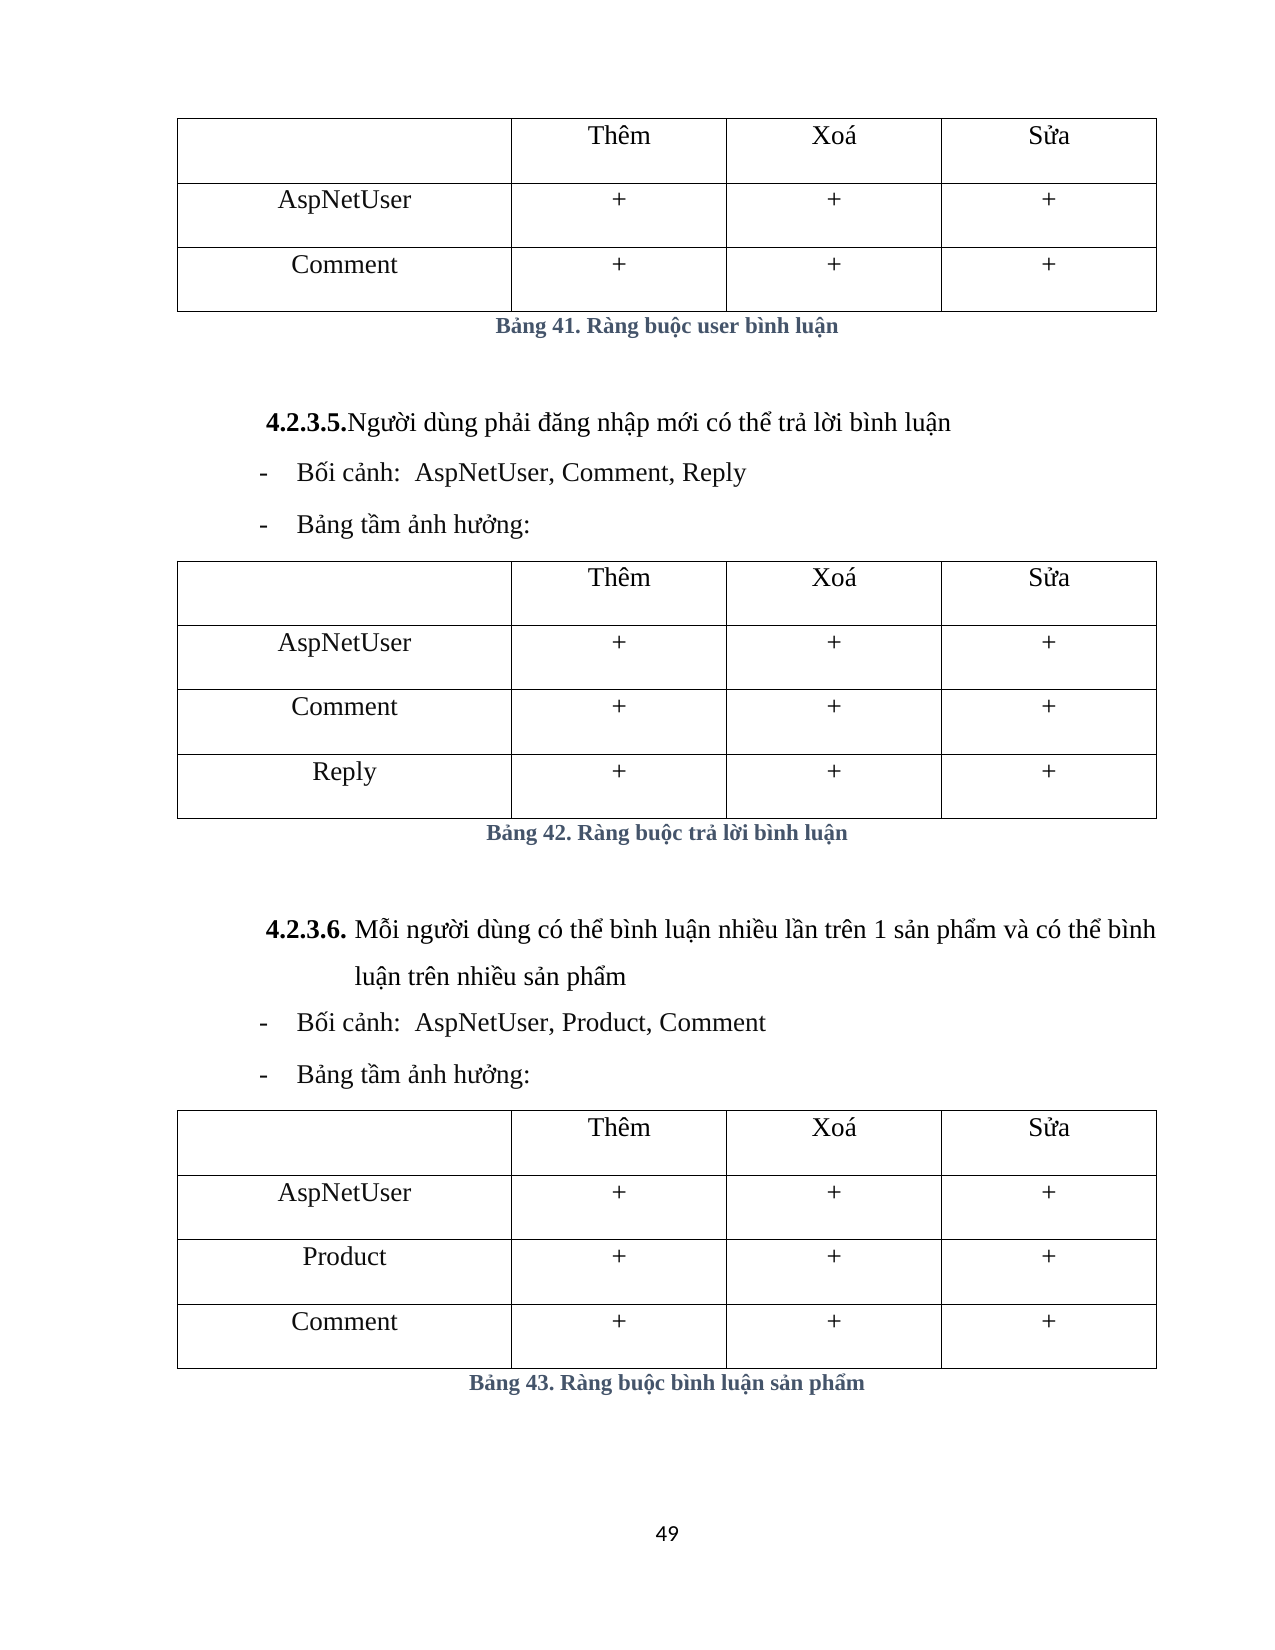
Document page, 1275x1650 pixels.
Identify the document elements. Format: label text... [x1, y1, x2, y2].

table_cell + [512, 626, 726, 689]
list Bảng tầm ảnh hưởng: [259, 508, 1157, 540]
table_cell + [512, 184, 726, 247]
table_cell + [727, 1176, 941, 1239]
table_header Thêm [512, 119, 726, 182]
table_header [178, 119, 511, 182]
list Bảng tầm ảnh hưởng: [259, 1058, 1157, 1089]
table_cell AspNetUser [178, 626, 511, 689]
table_cell + [942, 755, 1156, 818]
table_header Thêm [512, 1111, 726, 1175]
table_cell Comment [178, 690, 511, 754]
list Bối cảnh: AspNetUser, Comment, Reply [259, 457, 1157, 488]
table_cell + [942, 1176, 1156, 1239]
table_cell + [942, 184, 1156, 247]
table_cell + [727, 690, 941, 754]
table_cell + [727, 248, 941, 311]
table_cell + [942, 690, 1156, 754]
table_header Thêm [512, 562, 726, 625]
table_cell + [942, 1305, 1156, 1368]
table_header Xoá [727, 119, 941, 182]
table_cell + [512, 248, 726, 311]
table_cell Reply [178, 755, 511, 818]
table_cell Product [178, 1240, 511, 1303]
table_cell AspNetUser [178, 184, 511, 247]
table_cell + [727, 1305, 941, 1368]
table_cell + [942, 626, 1156, 689]
table_cell + [727, 1240, 941, 1303]
table_header Xoá [727, 1111, 941, 1175]
table_header [178, 1111, 511, 1175]
table_header [178, 562, 511, 625]
table_header Sửa [942, 562, 1156, 625]
table_header Sửa [942, 119, 1156, 182]
table_cell + [512, 1305, 726, 1368]
table_cell + [512, 1176, 726, 1239]
table_cell AspNetUser [178, 1176, 511, 1239]
table_cell + [727, 184, 941, 247]
table_header Sửa [942, 1111, 1156, 1175]
table_cell + [942, 248, 1156, 311]
table_cell Comment [178, 248, 511, 311]
table_cell + [512, 690, 726, 754]
table_cell + [512, 1240, 726, 1303]
list Bối cảnh: AspNetUser, Product, Comment [259, 1006, 1157, 1038]
table_cell + [512, 755, 726, 818]
table_header Xoá [727, 562, 941, 625]
list Mỗi người dùng có thể bình luận nhiều lần trên 1 sản phẩm và có thể bình luận trên nhiều sản phẩm [266, 913, 1157, 991]
table_cell + [727, 755, 941, 818]
table_cell Comment [178, 1305, 511, 1368]
table_cell + [727, 626, 941, 689]
table_cell + [942, 1240, 1156, 1303]
text 4.2.3.5.Người dùng phải đăng nhập mới có thể trả lời bình luận [266, 406, 1157, 437]
